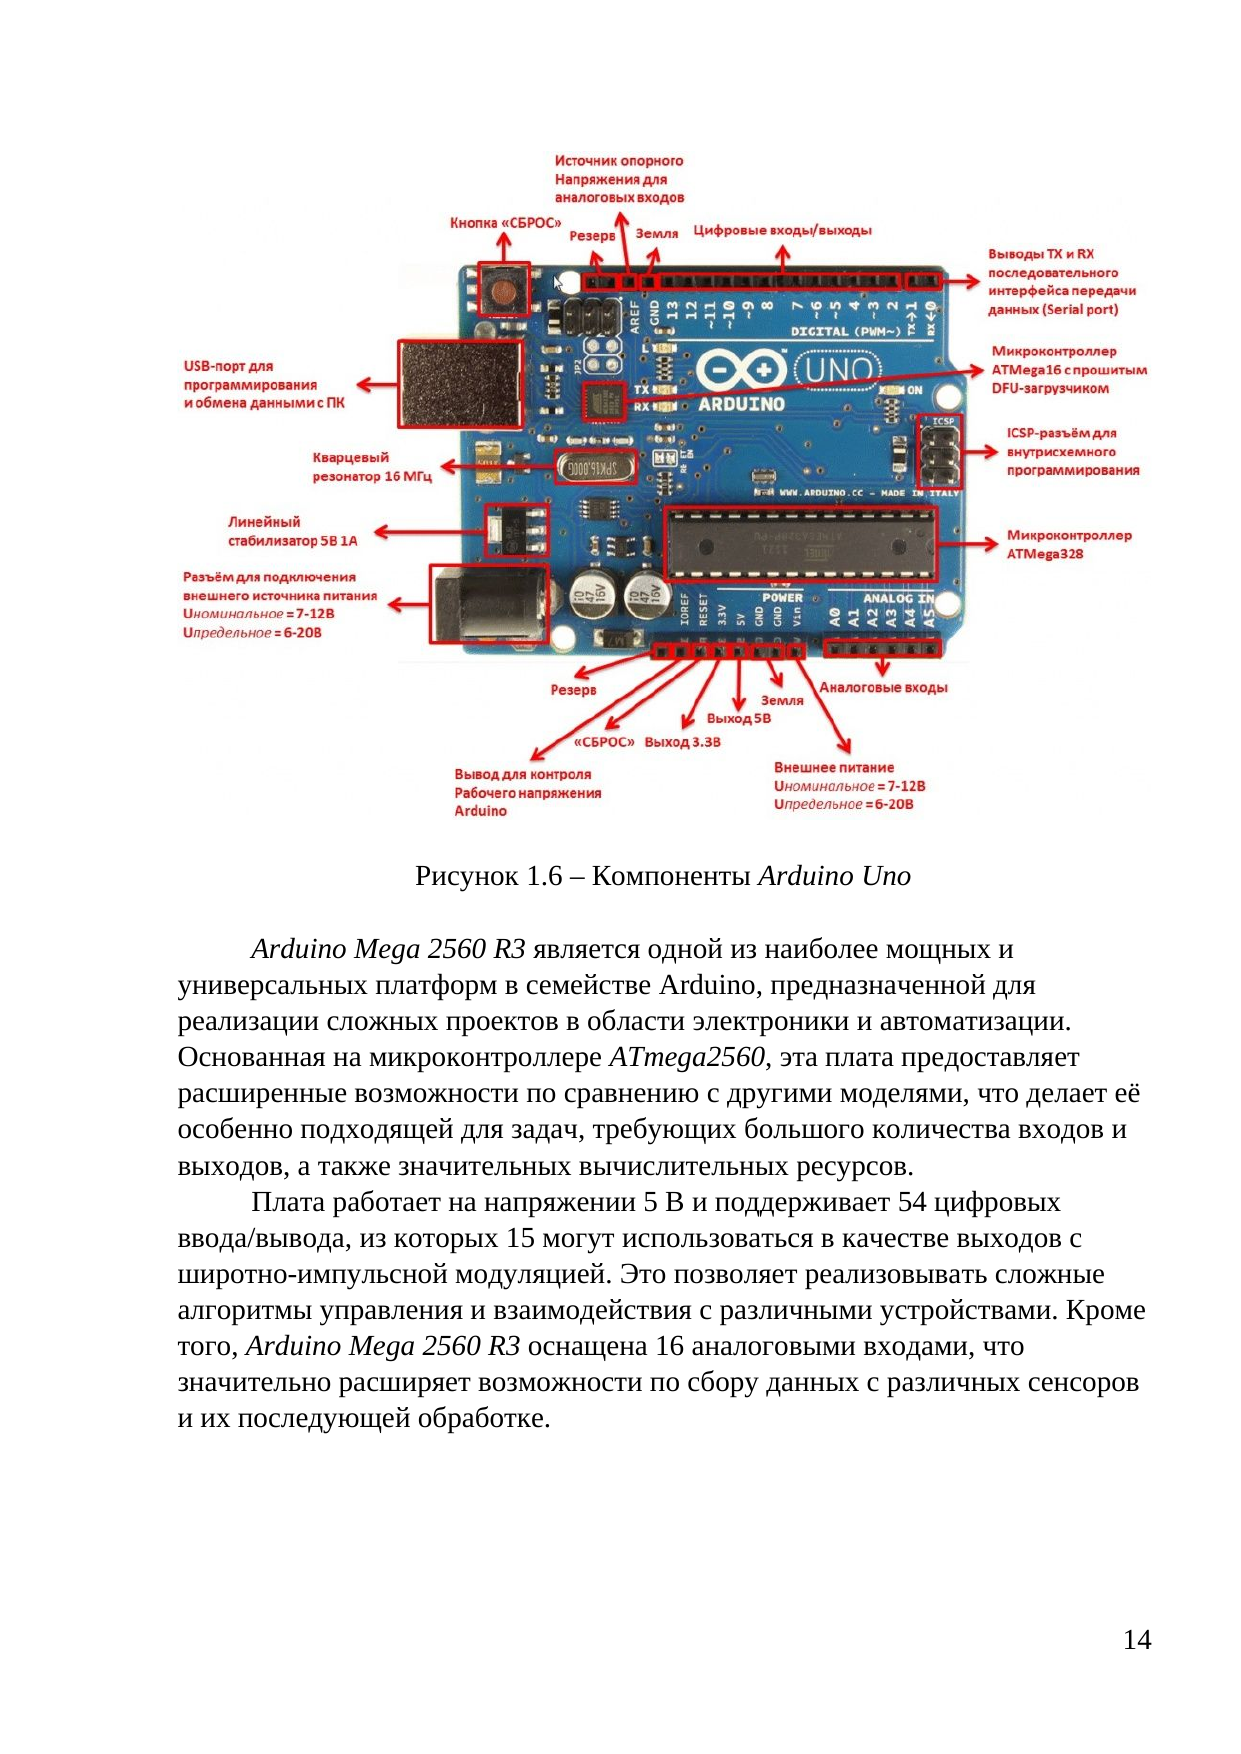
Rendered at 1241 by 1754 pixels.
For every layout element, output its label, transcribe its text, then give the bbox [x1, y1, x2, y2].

text Arduino Mega 2560 R3 является одной из наиболее мощных и универсальных платформ в семействе Arduino, предназначенной для реализации сложных проектов в области электроники и автоматизации. Основанная на микроконтроллере ATmega2560, эта плата предоставляет расширенные возможности по сравнению с другими моделями, что делает её особенно подходящей для задач, требующих большого количества входов и выходов, а также значительных вычислительных ресурсов. [177, 931, 1152, 1181]
text Плата работает на напряжении 5 В и поддерживает 54 цифровых ввода/вывода, из которых 15 могут использоваться в качестве выходов с широтно-импульсной модуляцией. Это позволяет реализовывать сложные алгоритмы управления и взаимодействия с различными устройствами. Кроме того, Arduino Mega 2560 R3 оснащена 16 аналоговыми входами, что значительно расширяет возможности по сбору данных с различных сенсоров и их последующей обработке. [177, 1184, 1152, 1434]
picture [177, 151, 1152, 820]
text Рисунок 1.6 – Компоненты Arduino Uno [177, 858, 1152, 892]
